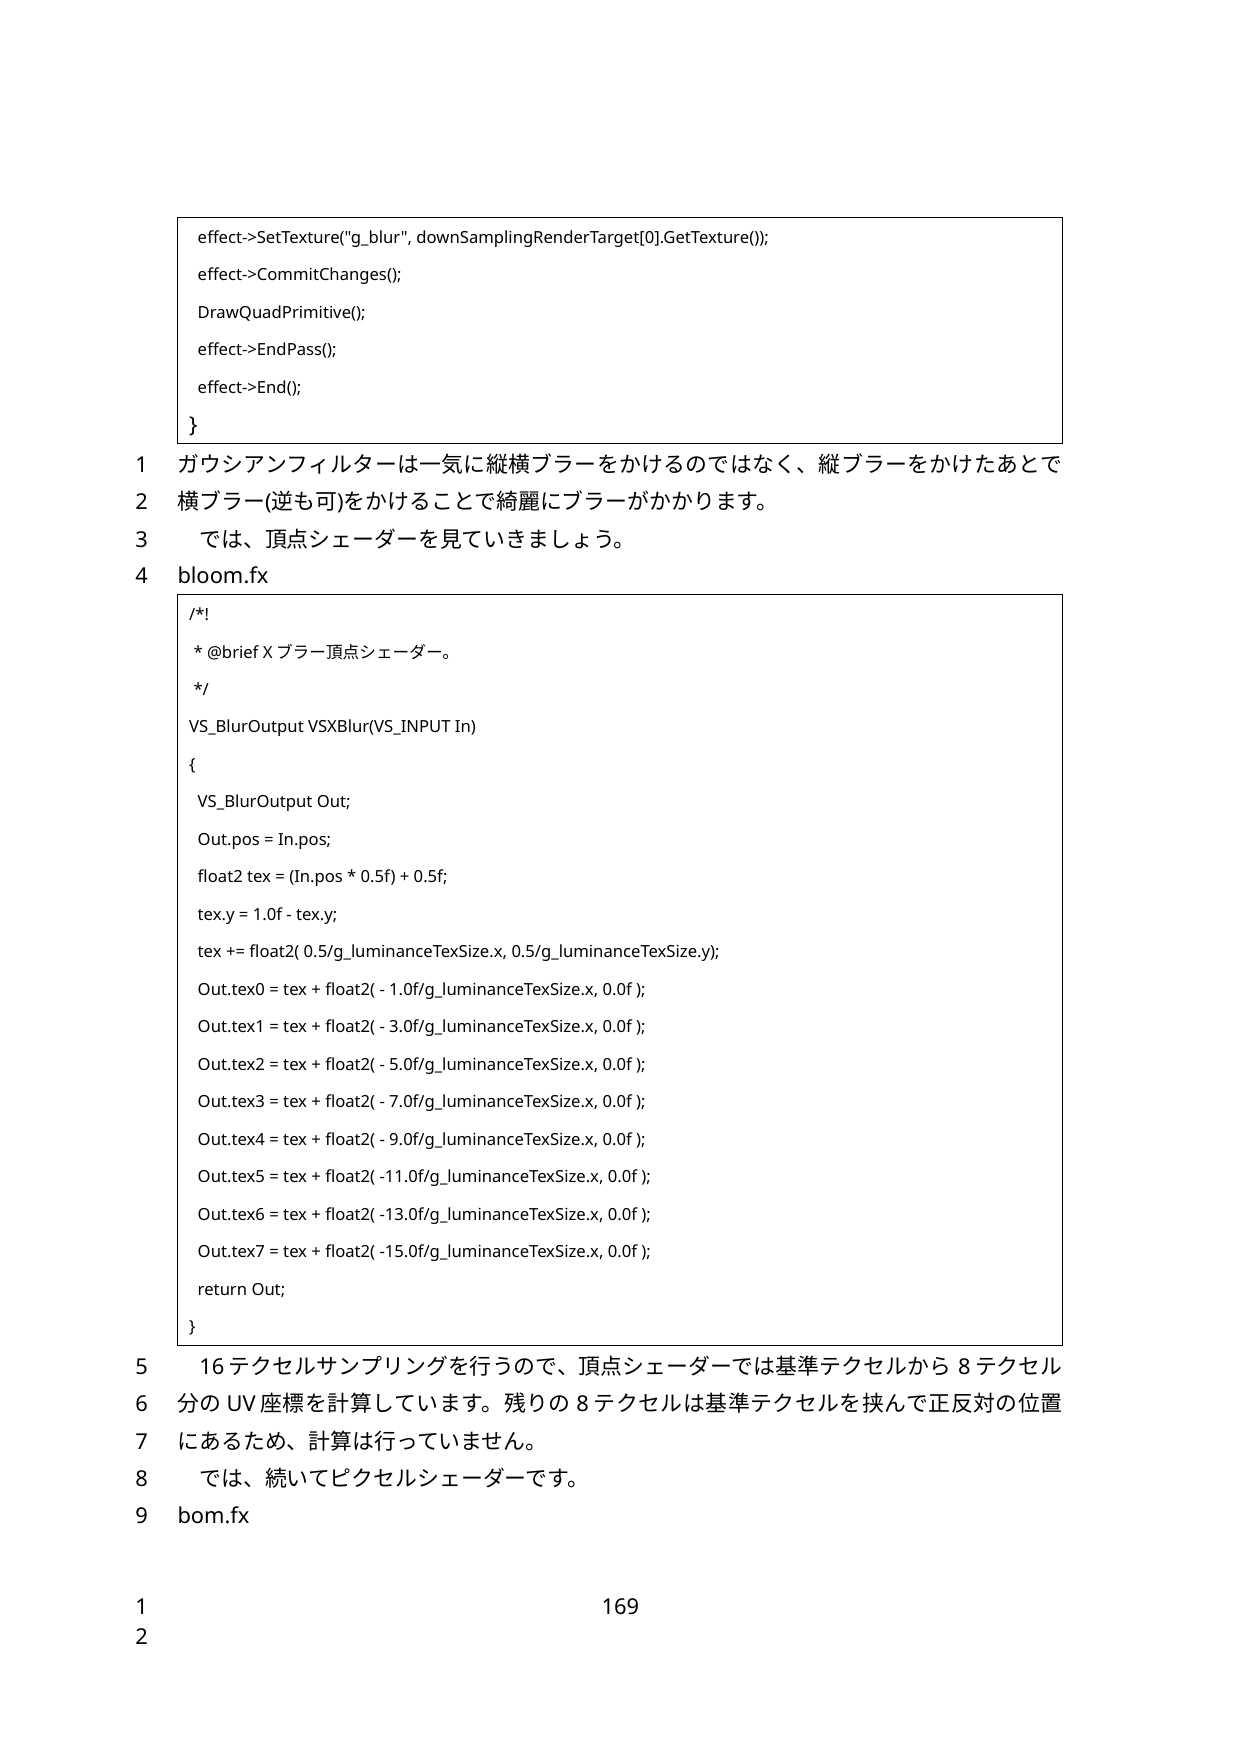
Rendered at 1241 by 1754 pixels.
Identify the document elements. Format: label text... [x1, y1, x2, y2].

table_header /*! * @brief Xブラー頂点シェーダー。 */ VS_BlurOutput VSXBlur(VS_INPUT In) { VS_BlurOutput Out; Out.pos = In.pos; float2 tex = (In.pos * 0.5f) + 0.5f; tex.y = 1.0f - tex.y; tex += float2( 0.5/g_luminanceTexSize.x, 0.5/g_luminanceTexSize.y); Out.tex0 = tex + float2( - 1.0f/g_luminanceTexSize.x, 0.0f ); Out.tex1 = tex + float2( - 3.0f/g_luminanceTexSize.x, 0.0f ); Out.tex2 = tex + float2( - 5.0f/g_luminanceTexSize.x, 0.0f ); Out.tex3 = tex + float2( - 7.0f/g_luminanceTexSize.x, 0.0f ); Out.tex4 = tex + float2( - 9.0f/g_luminanceTexSize.x, 0.0f ); Out.tex5 = tex + float2( -11.0f/g_luminanceTexSize.x, 0.0f ); Out.tex6 = tex + float2( -13.0f/g_luminanceTexSize.x, 0.0f ); Out.tex7 = tex + float2( -15.0f/g_luminanceTexSize.x, 0.0f ); return Out; } [178, 595, 1062, 1345]
text bloom.fx [177, 556, 1063, 594]
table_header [178, 218, 1062, 443]
text では、続いてピクセルシェーダーです。 [177, 1458, 1063, 1496]
text bom.fx [177, 1496, 1063, 1533]
text ガウシアンフィルターは一気に縦横ブラーをかけるのではなく、縦ブラーをかけたあとで、横ブラー(逆も可)をかけることで綺麗にブラーがかかります。 [177, 444, 1063, 519]
text では、頂点シェーダーを見ていきましょう。 [177, 519, 1063, 556]
text 16テクセルサンプリングを行うので、頂点シェーダーでは基準テクセルから8テクセル分のUV座標を計算しています。残りの8テクセルは基準テクセルを挟んで正反対の位置にあるため、計算は行っていません。 [177, 1346, 1063, 1458]
